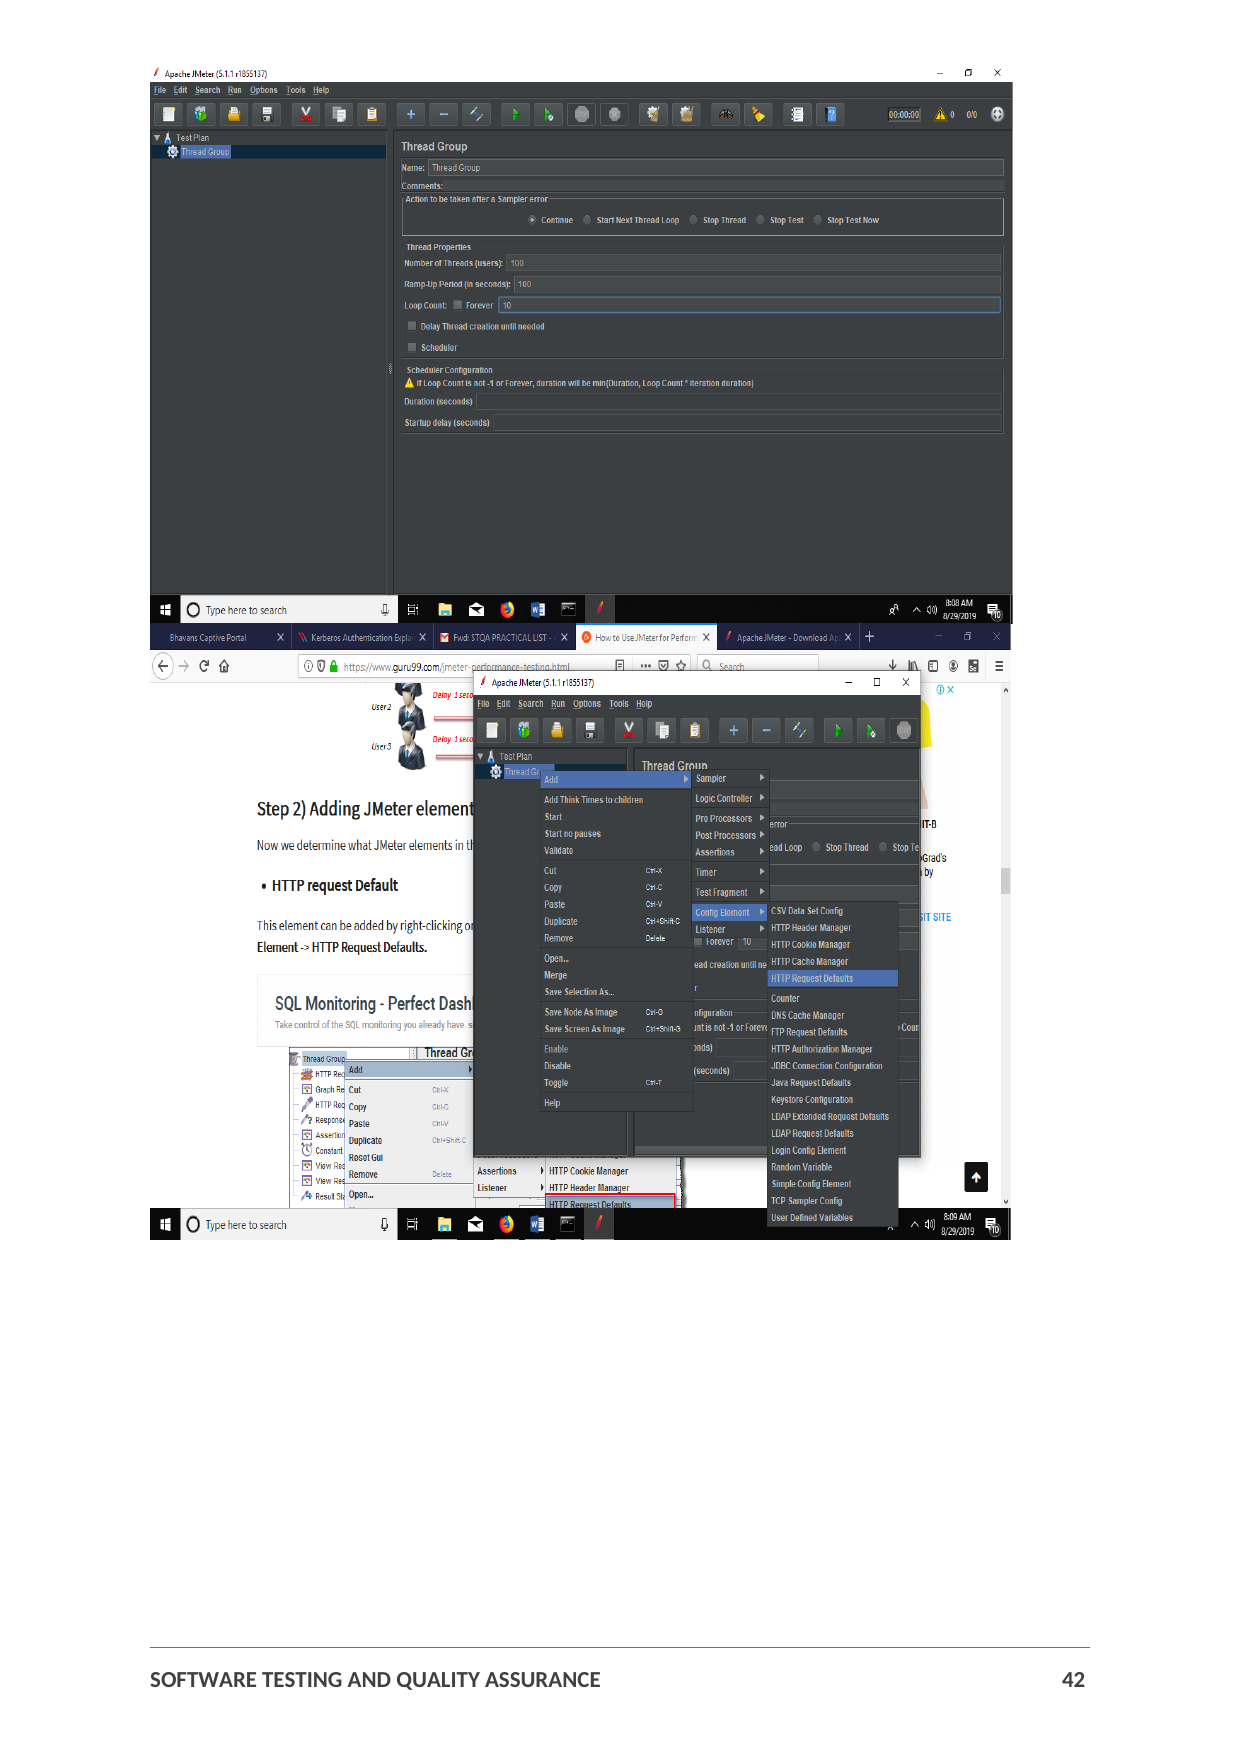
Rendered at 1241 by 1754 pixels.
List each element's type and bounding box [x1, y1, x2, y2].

picture [150, 65, 1013, 1240]
